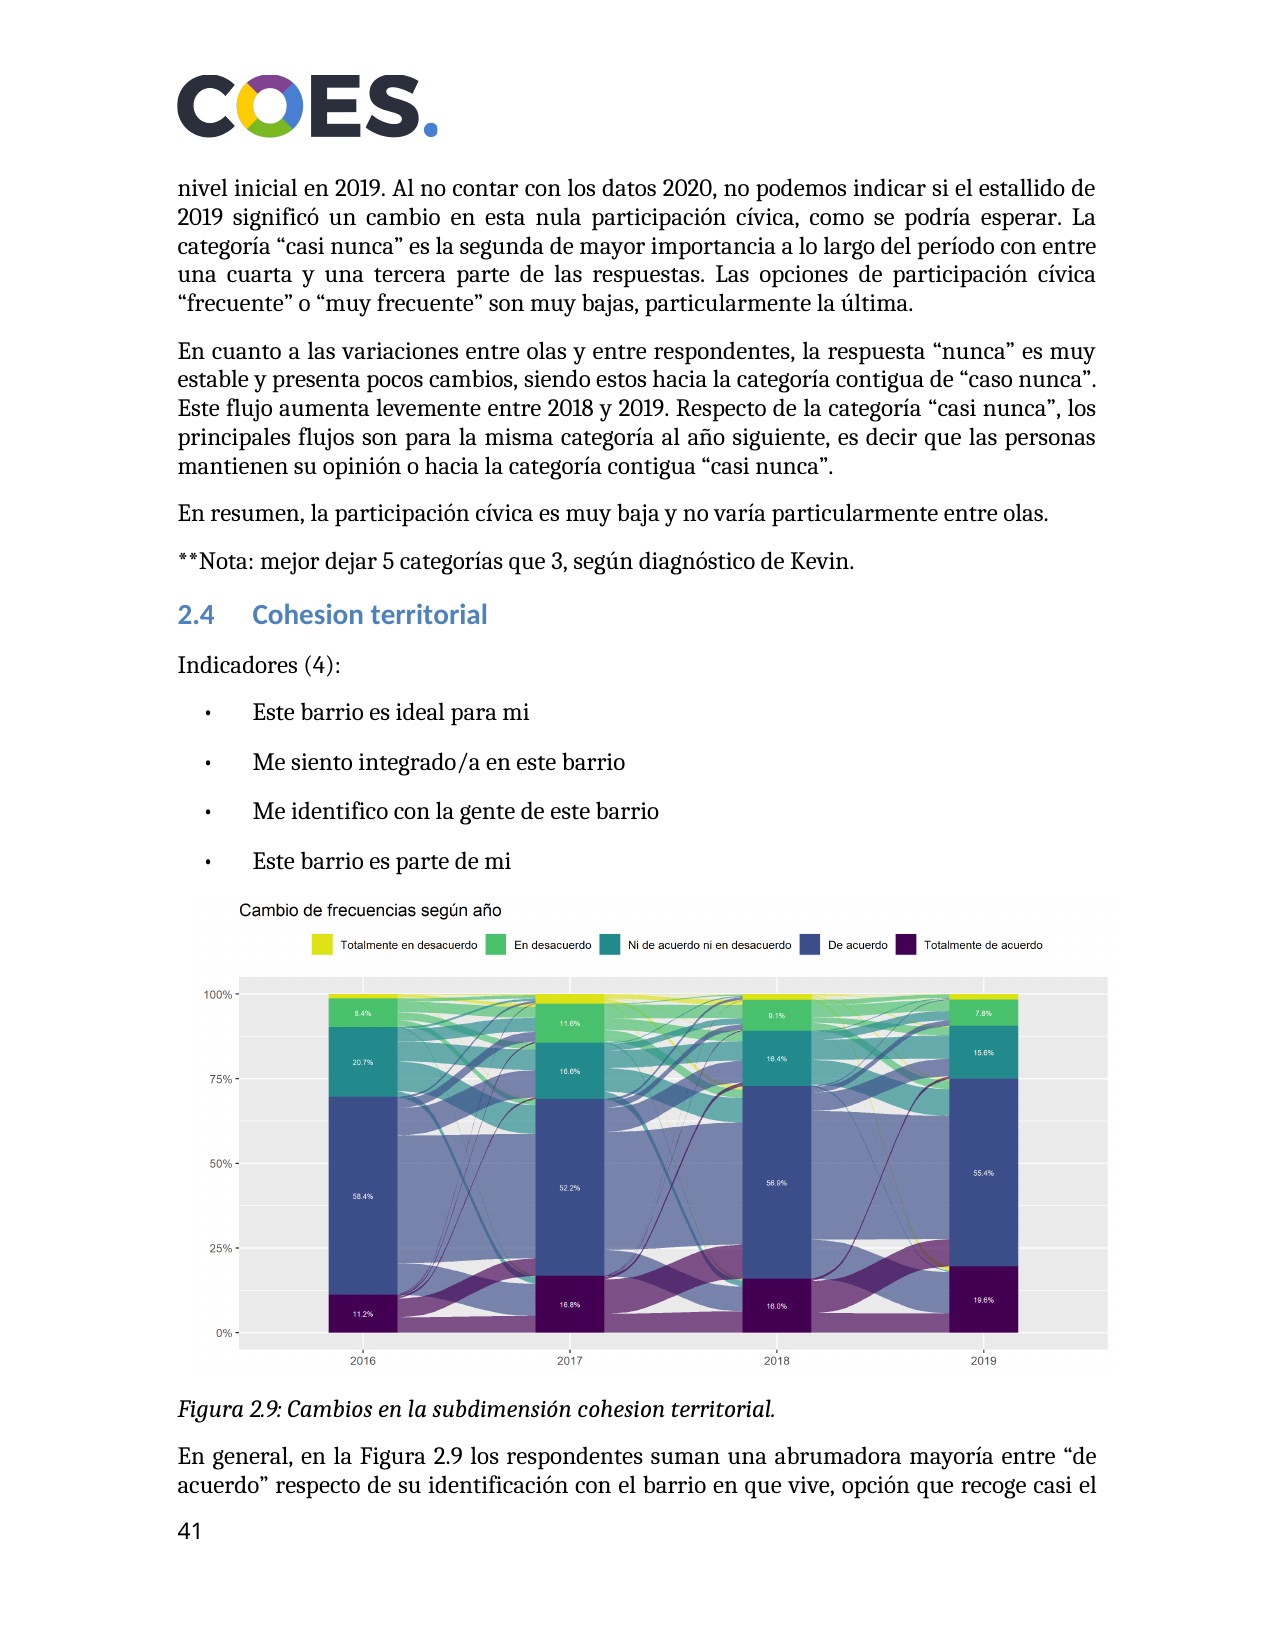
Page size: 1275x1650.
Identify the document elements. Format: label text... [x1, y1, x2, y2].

text Figura 2.9: Cambios en la subdimensión cohesion territorial. [177, 1395, 1098, 1423]
list Este barrio es ideal para mi [202, 698, 1098, 727]
text En resumen, la participación cívica es muy baja y no varía particularmente entre olas. [177, 499, 1098, 528]
text Indicadores (4): [177, 651, 1098, 679]
subtitle 2.4 Cohesion territorial [177, 596, 1098, 632]
list Este barrio es parte de mi [202, 847, 1098, 876]
picture [196, 896, 1115, 1374]
list Me identifico con la gente de este barrio [202, 797, 1098, 826]
text En cuanto a las variaciones entre olas y entre respondentes, la respuesta “nunca” es muy estable y presenta pocos cambios, siendo estos hacia la categoría contigua de “caso nunca”. Este flujo aumenta levemente entre 2018 y 2019. Respecto de la categoría “casi nunca”, los principales flujos son para la misma categoría al año siguiente, es decir que las personas mantienen su opinión o hacia la categoría contigua “casi nunca”. [177, 337, 1098, 480]
text **Nota: mejor dejar 5 categorías que 3, según diagnóstico de Kevin. [177, 547, 1098, 575]
list Me siento integrado/a en este barrio [202, 748, 1098, 776]
picture [177, 75, 438, 146]
